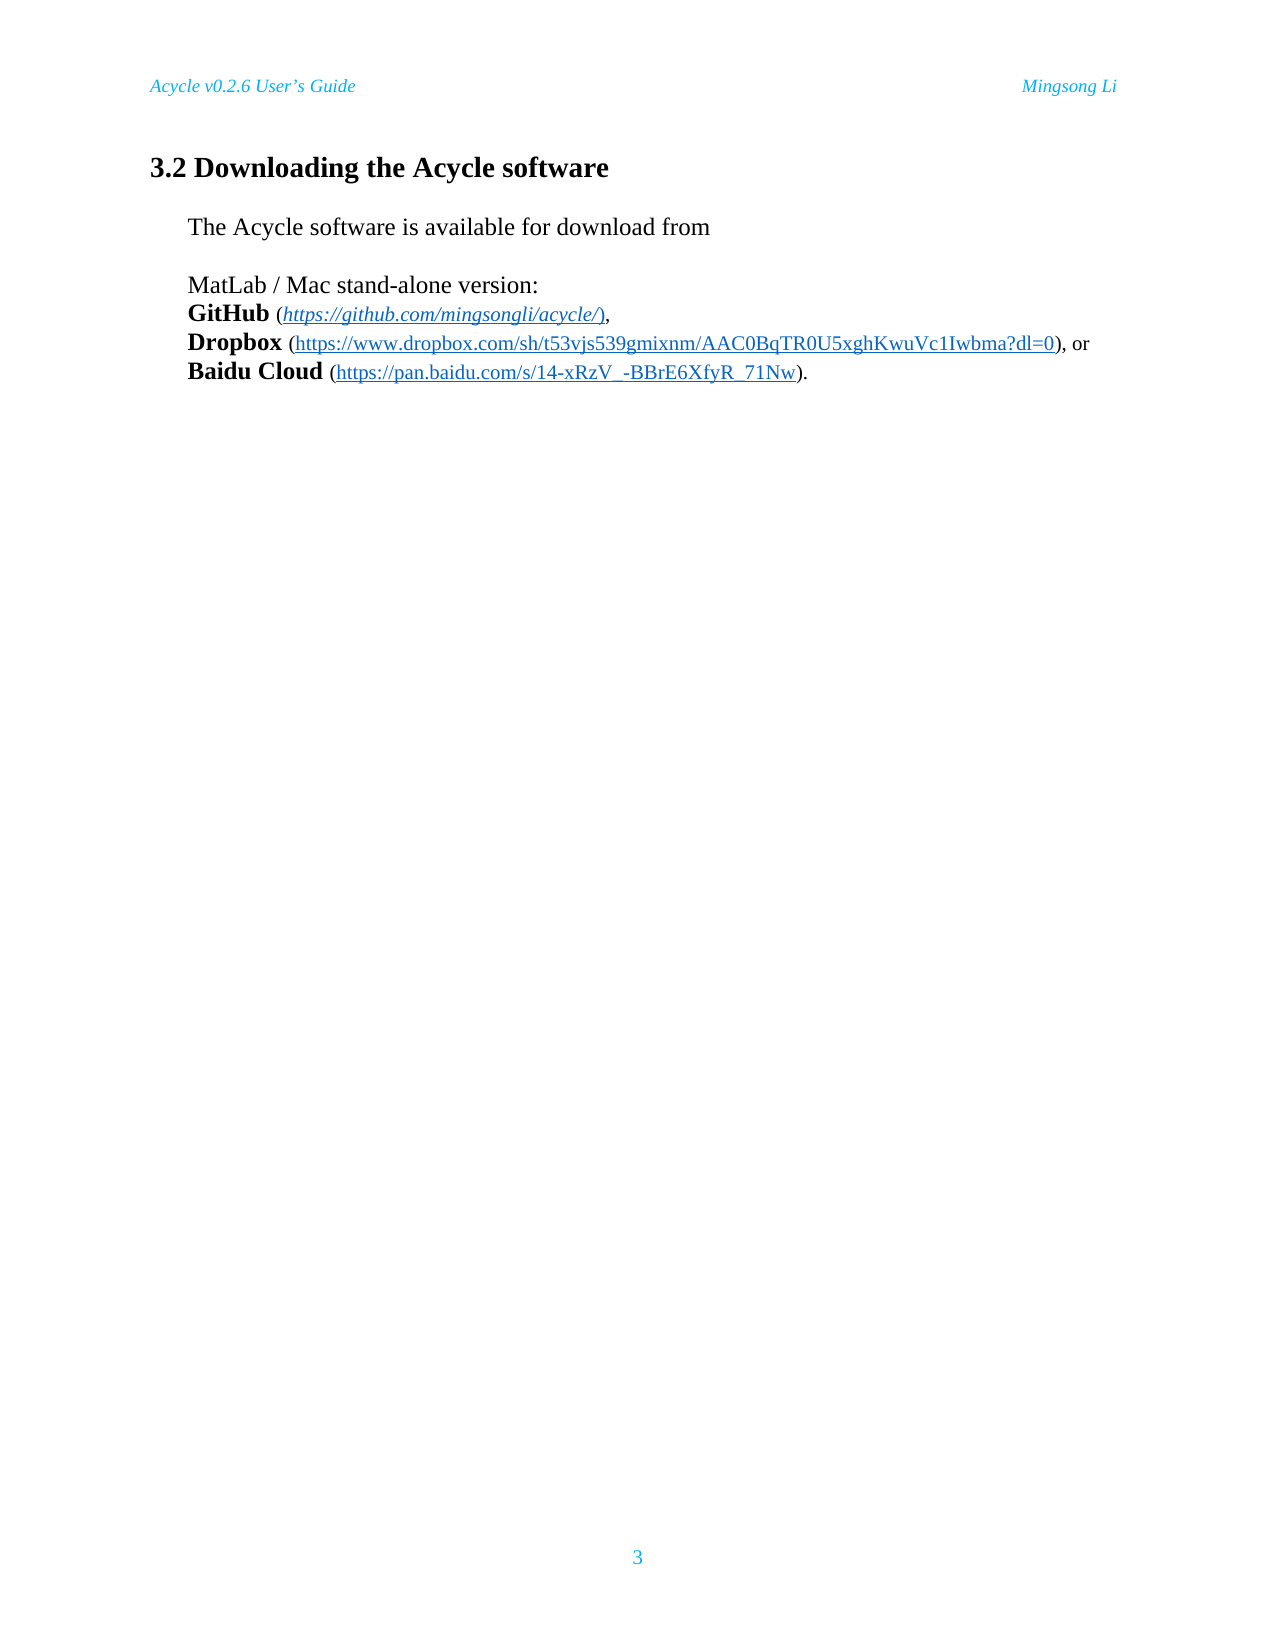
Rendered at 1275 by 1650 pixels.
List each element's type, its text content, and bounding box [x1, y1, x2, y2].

picture [151, 82, 157, 90]
subtitle 3.2 Downloading the Acycle software [150, 150, 1125, 183]
text GitHub (https://github.com/mingsongli/acycle/), [187, 298, 1125, 327]
text Baidu Cloud (https://pan.baidu.com/s/14-xRzV_-BBrE6XfyR_71Nw). [187, 356, 1125, 385]
text The Acycle software is available for download from [187, 212, 1125, 241]
text Dropbox (https://www.dropbox.com/sh/t53vjs539gmixnm/AAC0BqTR0U5xghKwuVc1Iwbma?dl=0), or [187, 327, 1125, 356]
text MatLab / Mac stand-alone version: [187, 270, 1125, 298]
